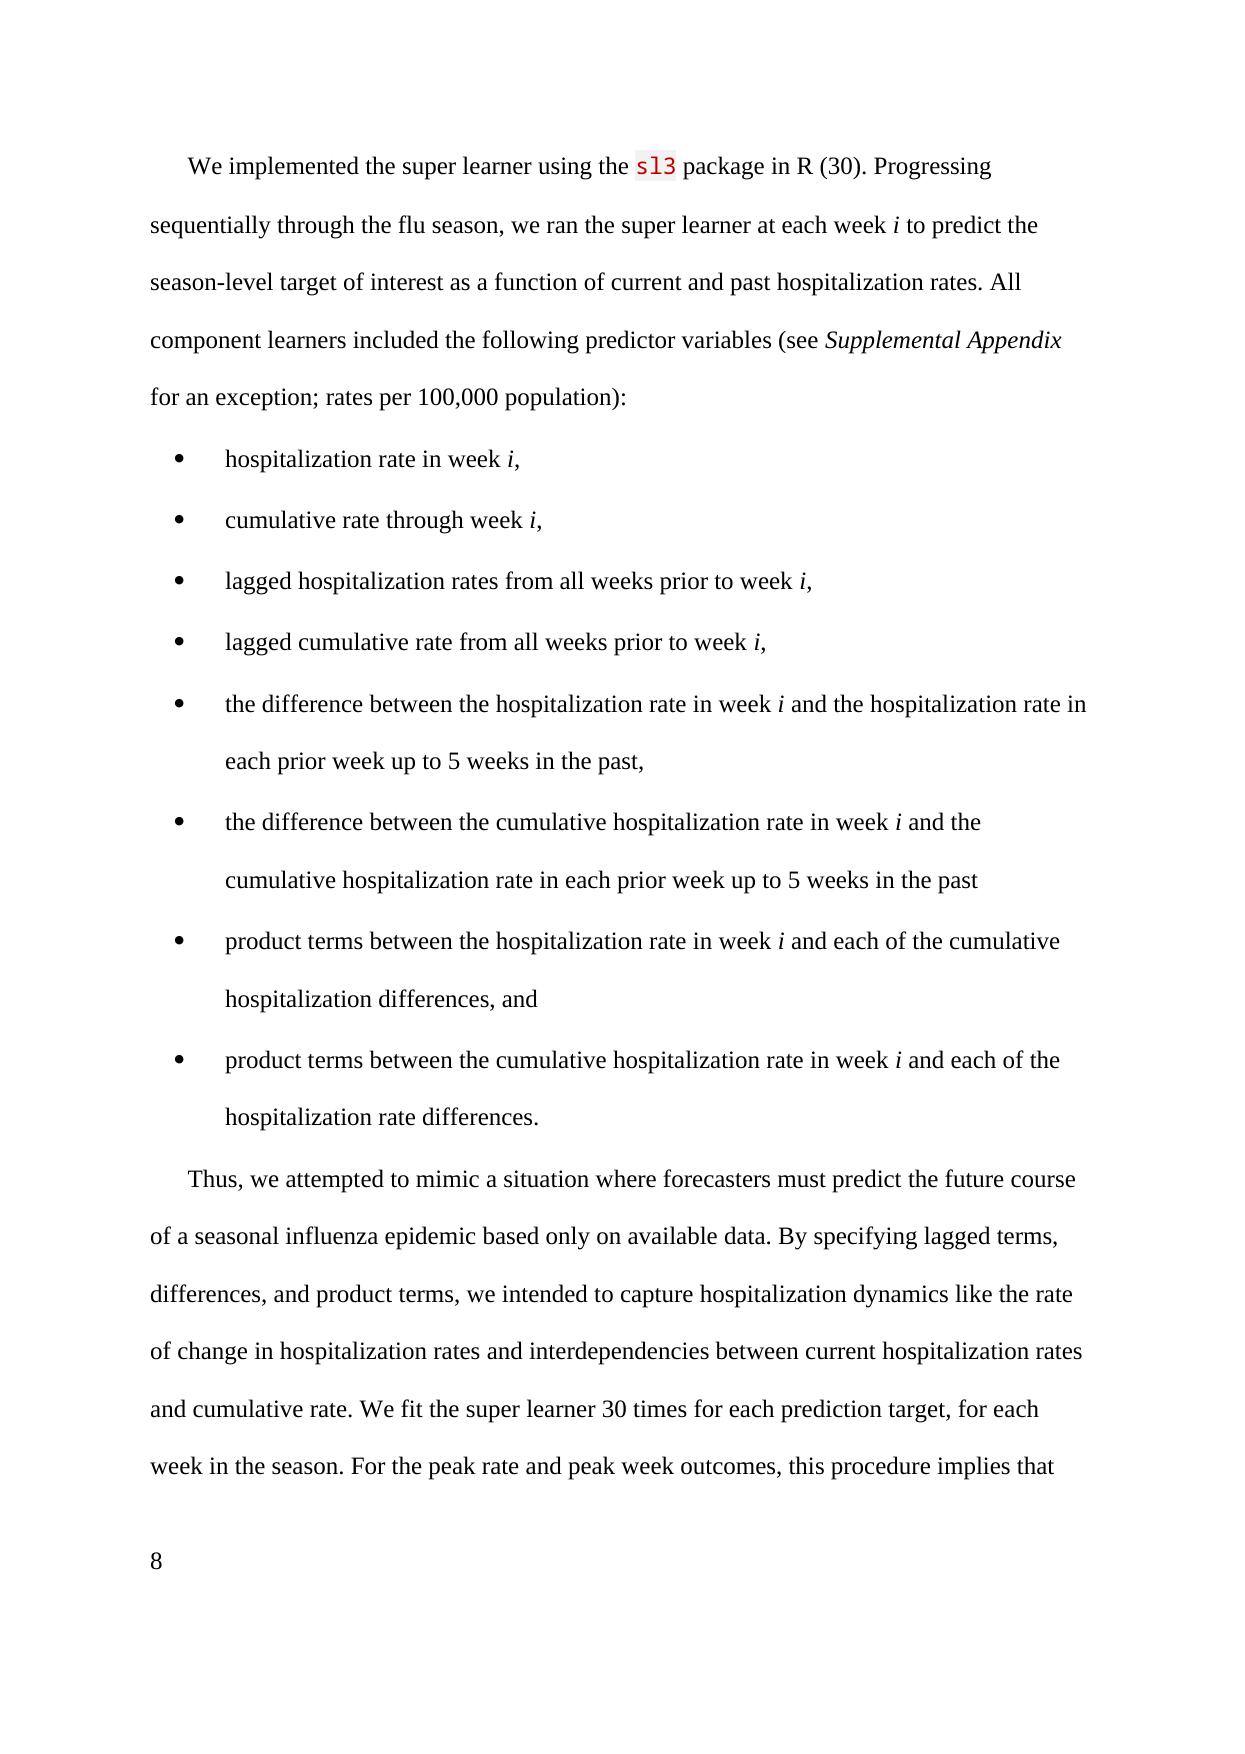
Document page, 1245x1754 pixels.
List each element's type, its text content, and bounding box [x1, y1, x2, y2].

list product terms between the hospitalization rate in week i and each of the cumulative hospitalization differences, and [175, 926, 1095, 1012]
list cumulative rate through week i, [175, 505, 1095, 534]
text We implemented the super learner using the sl3 package in R (30). Progressing sequentially through the flu season, we ran the super learner at each week i to predict the season-level target of interest as a function of current and past hospitalization rates. All component learners included the following predictor variables (see Supplemental Appendix for an exception; rates per 100,000 population): [150, 150, 1095, 411]
list lagged hospitalization rates from all weeks prior to week i, [175, 566, 1095, 595]
list hospitalization rate in week i, [175, 444, 1095, 472]
list the difference between the cumulative hospitalization rate in week i and the cumulative hospitalization rate in each prior week up to 5 weeks in the past [175, 807, 1095, 894]
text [150, 1164, 1095, 1480]
list lagged cumulative rate from all weeks prior to week i, [175, 627, 1095, 656]
list product terms between the cumulative hospitalization rate in week i and each of the hospitalization rate differences. [175, 1045, 1095, 1131]
list the difference between the hospitalization rate in week i and the hospitalization rate in each prior week up to 5 weeks in the past, [175, 689, 1095, 775]
